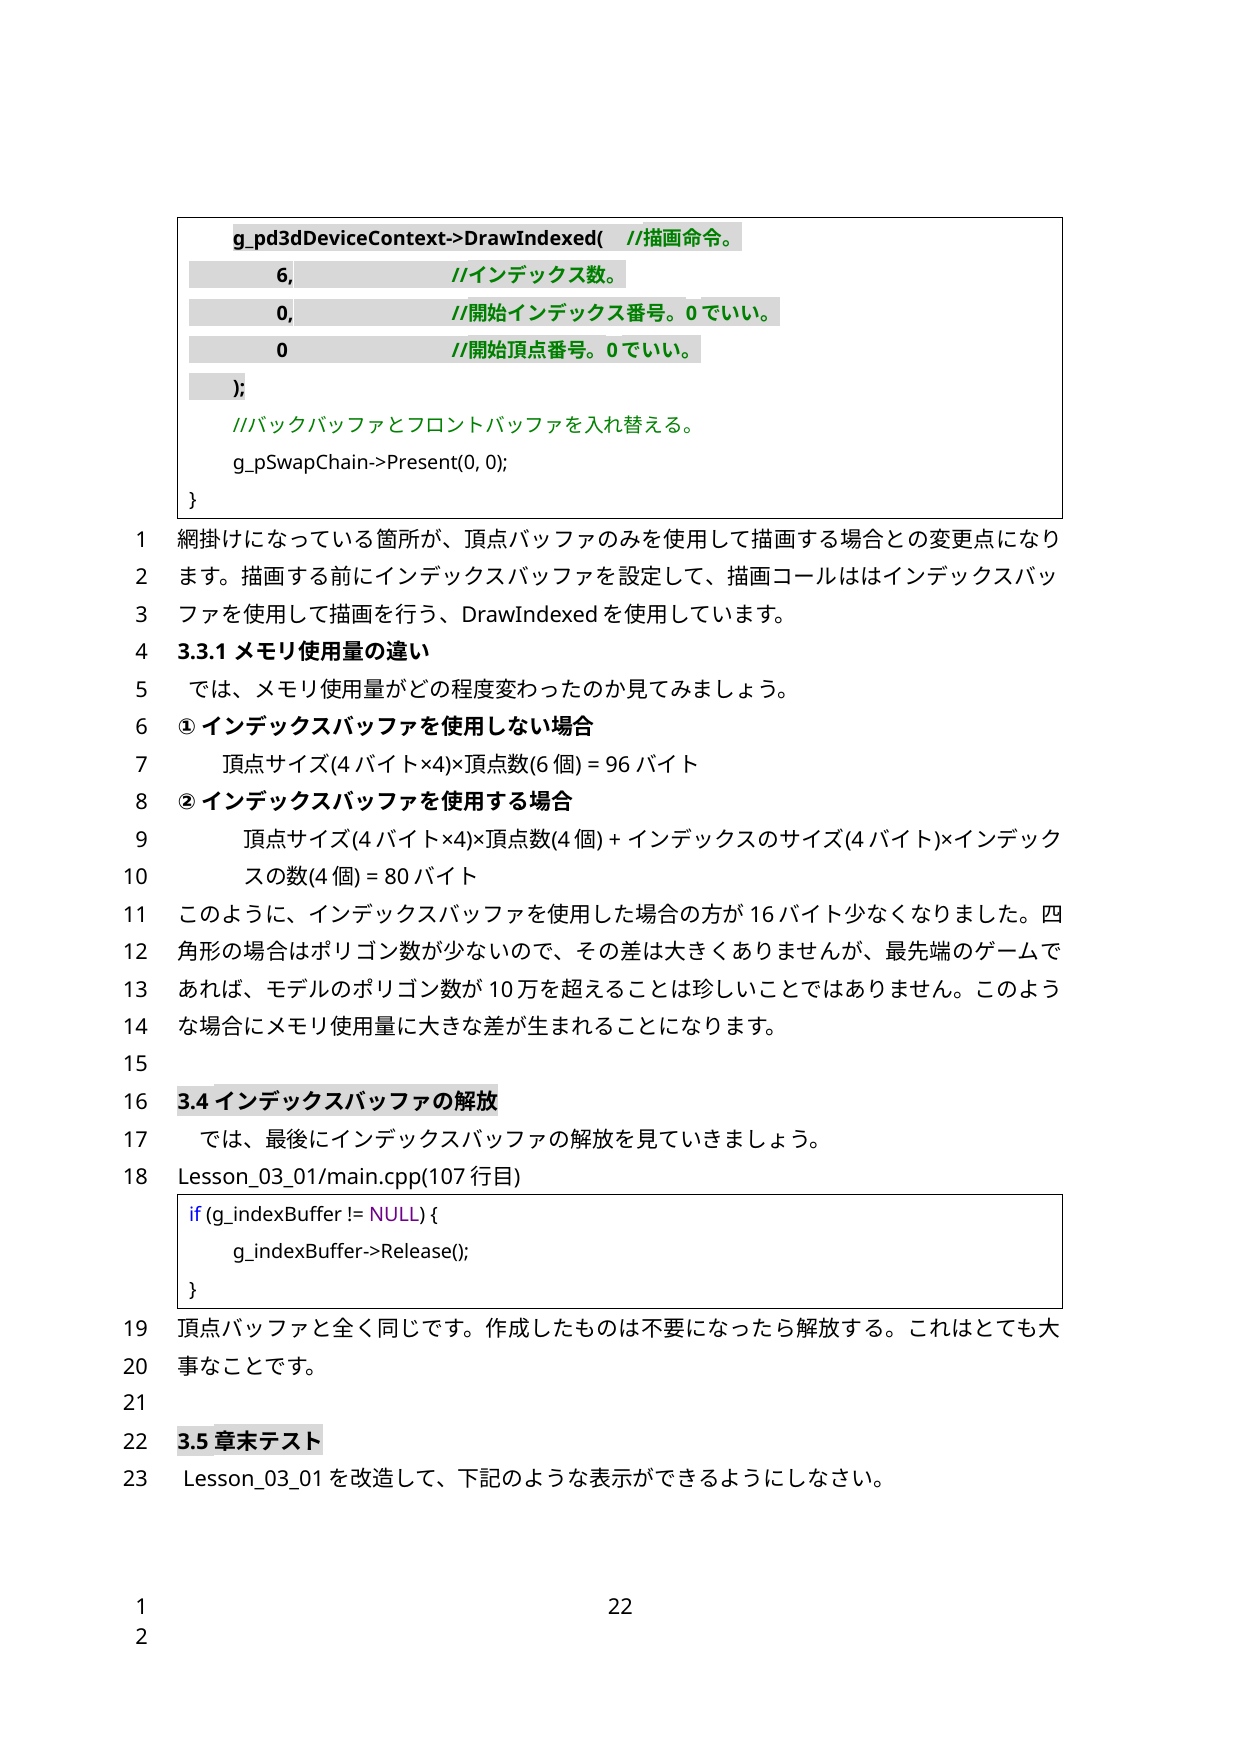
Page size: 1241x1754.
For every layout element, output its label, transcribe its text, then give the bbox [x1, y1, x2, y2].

text ① インデックスバッファを使用しない場合 [177, 706, 1063, 744]
text Lesson_03_01/main.cpp(107行目) [177, 1156, 1063, 1194]
text 3.5 章末テスト [177, 1421, 1063, 1458]
text 3.4 インデックスバッファの解放 [177, 1081, 1063, 1119]
text では、最後にインデックスバッファの解放を見ていきましょう。 [177, 1119, 1063, 1156]
text 頂点バッファと全く同じです。作成したものは不要になったら解放する。これはとても大事なことです。 [177, 1309, 1063, 1383]
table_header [178, 218, 1062, 518]
text 頂点サイズ(4バイト×4)×頂点数(6個) = 96バイト [177, 744, 1063, 781]
text では、メモリ使用量がどの程度変わったのか見てみましょう。 [177, 669, 1063, 706]
text 網掛けになっている箇所が、頂点バッファのみを使用して描画する場合との変更点になります。描画する前にインデックスバッファを設定して、描画コールははインデックスバッファを使用して描画を行う、DrawIndexedを使用しています。 [177, 519, 1063, 631]
text このように、インデックスバッファを使用した場合の方が16バイト少なくなりました。四角形の場合はポリゴン数が少ないので、その差は大きくありませんが、最先端のゲームであれば、モデルのポリゴン数が10万を超えることは珍しいことではありません。このような場合にメモリ使用量に大きな差が生まれることになります。 [177, 894, 1063, 1044]
text ② インデックスバッファを使用する場合 [177, 781, 1063, 819]
text 3.3.1 メモリ使用量の違い [177, 631, 1063, 669]
text Lesson_03_01を改造して、下記のような表示ができるようにしなさい。 [177, 1458, 1063, 1496]
table_header if (g_indexBuffer != NULL) { g_indexBuffer->Release(); } [178, 1195, 1062, 1307]
text 頂点サイズ(4バイト×4)×頂点数(4個) + インデックスのサイズ(4バイト)×インデックスの数(4個) = 80バイト [199, 819, 1063, 894]
